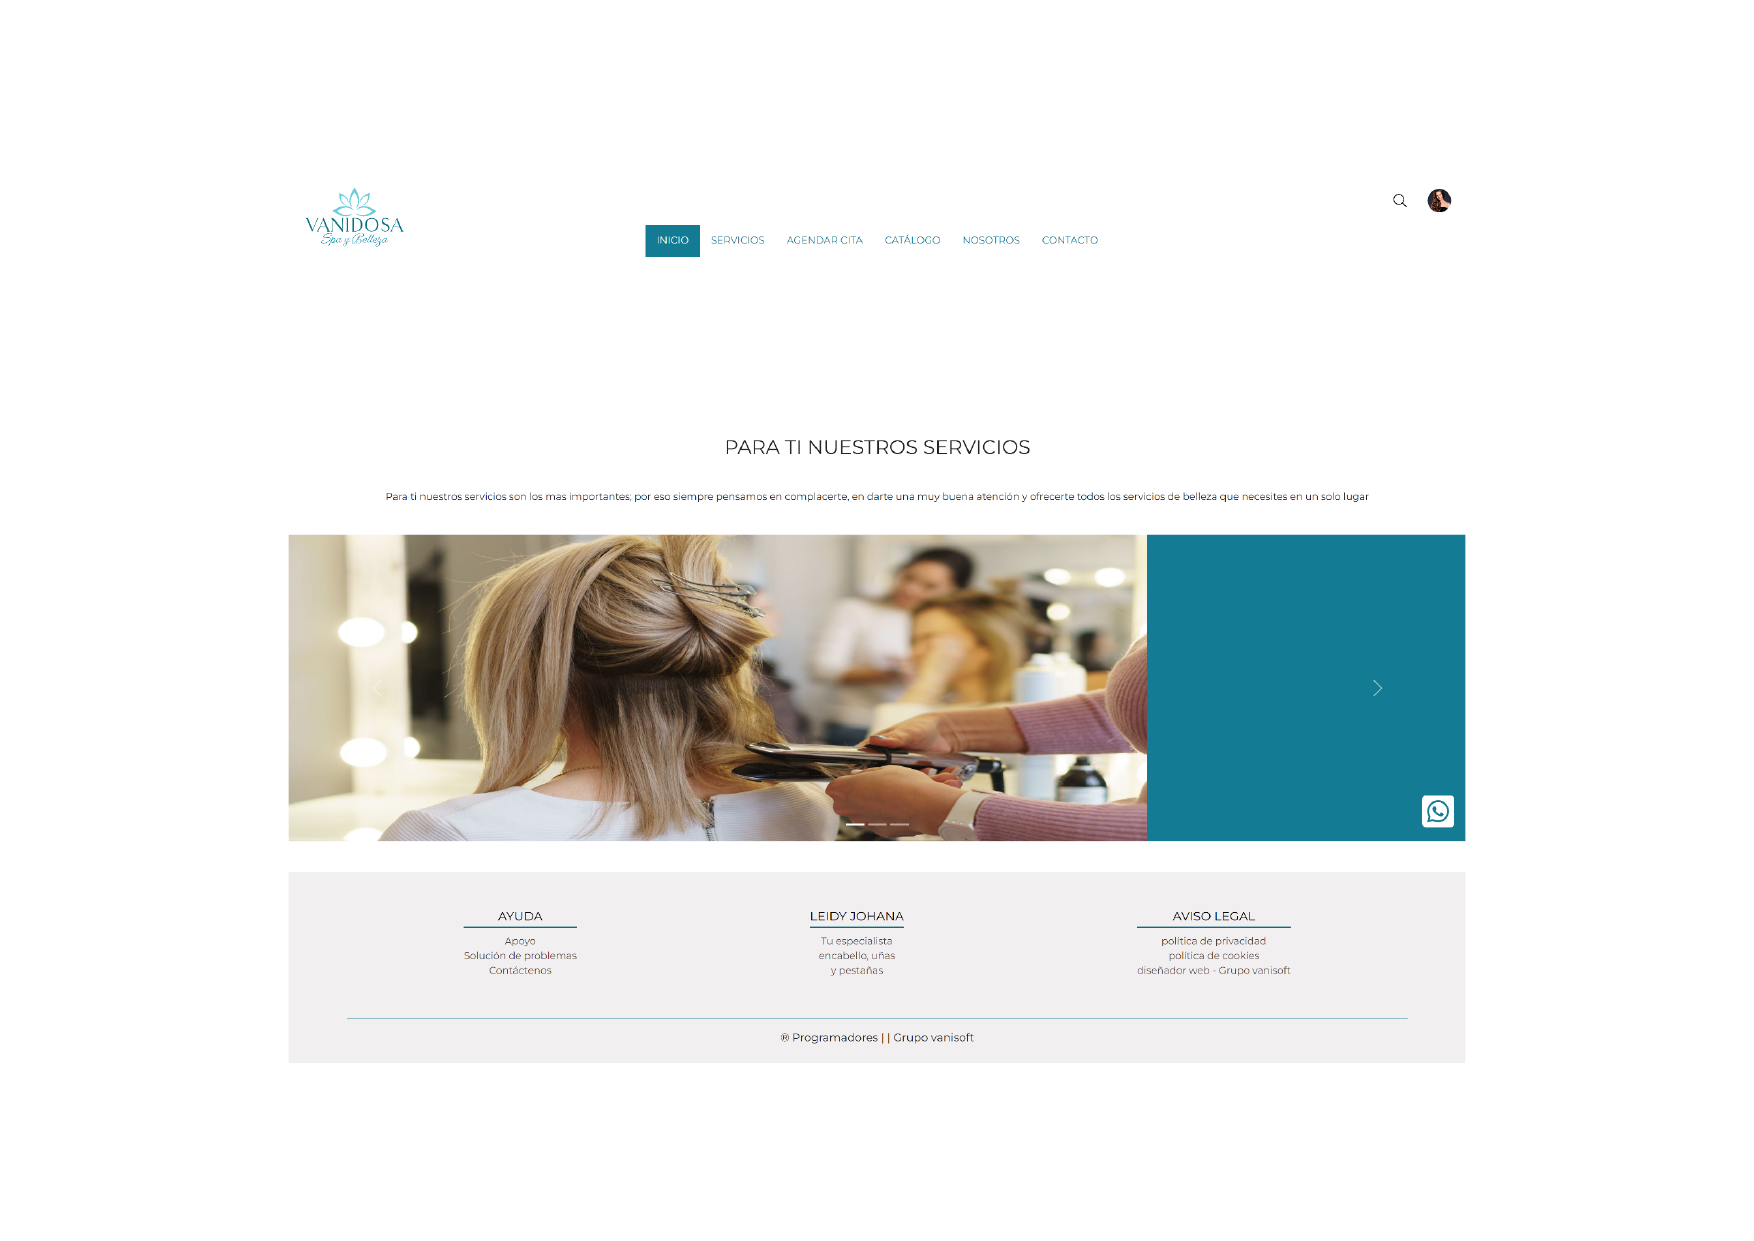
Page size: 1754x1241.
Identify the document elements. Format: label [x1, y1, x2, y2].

picture [288, 177, 1466, 1063]
